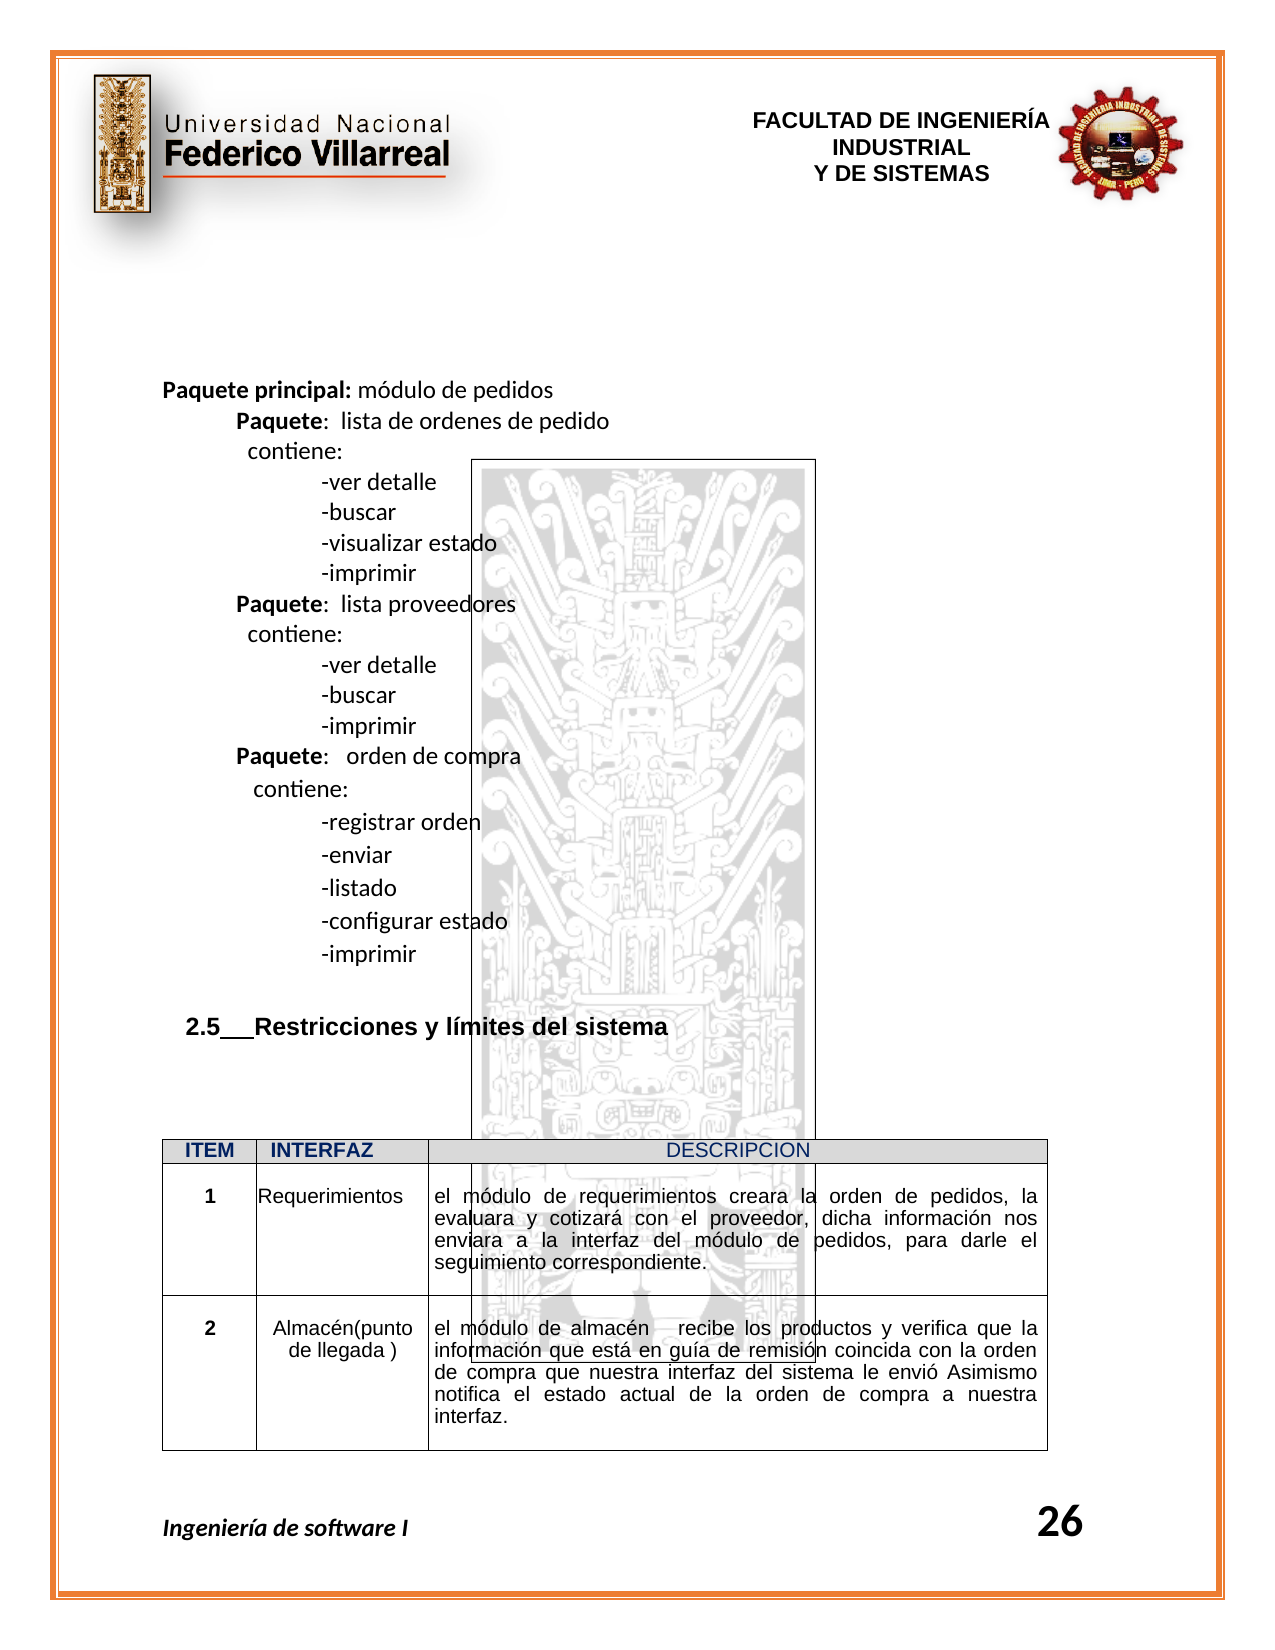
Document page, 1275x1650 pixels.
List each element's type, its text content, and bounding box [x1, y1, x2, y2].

text -buscar [310, 496, 1063, 527]
table_cell el módulo de requerimientos creara la orden de pedidos, la evaluara y cotizará con el proveedor, dicha información nos enviara a la interfaz del módulo de pedidos, para darle el seguimiento correspondiente. [429, 1164, 1047, 1295]
text -listado [310, 872, 1063, 903]
text Paquete: lista proveedores [236, 588, 1063, 618]
text contiene: [236, 435, 1063, 466]
text contiene: [236, 773, 1063, 804]
text 2.5 Restricciones y límites del sistema [185, 1012, 1063, 1041]
text -configurar estado [310, 905, 1063, 936]
table_cell 2 [163, 1296, 256, 1449]
table_cell Almacén(punto de llegada ) [257, 1296, 428, 1449]
table_cell 1 [163, 1164, 256, 1295]
text -enviar [310, 839, 1063, 870]
text -ver detalle [310, 466, 1063, 496]
text -ver detalle [310, 649, 1063, 679]
text Paquete: orden de compra [236, 741, 1063, 771]
table_header DESCRIPCION [429, 1140, 1047, 1163]
text Paquete principal: módulo de pedidos [162, 374, 1063, 405]
picture [93, 74, 449, 213]
text -imprimir [310, 710, 1063, 741]
text -imprimir [310, 557, 1063, 588]
text Paquete: lista de ordenes de pedido [236, 405, 1063, 435]
text -buscar [310, 679, 1063, 710]
table_header ITEM [163, 1140, 256, 1163]
table_header INTERFAZ [257, 1140, 428, 1163]
picture [1057, 83, 1186, 204]
table_cell el módulo de almacén recibe los productos y verifica que la información que está en guía de remisión coincida con la orden de compra que nuestra interfaz del sistema le envió Asimismo notifica el estado actual de la orden de compra a nuestra interfaz. [429, 1296, 1047, 1449]
text -visualizar estado [310, 527, 1063, 557]
text -imprimir [310, 938, 1063, 968]
table_cell Requerimientos [257, 1164, 428, 1295]
text contiene: [236, 618, 1063, 649]
text -registrar orden [310, 806, 1063, 837]
